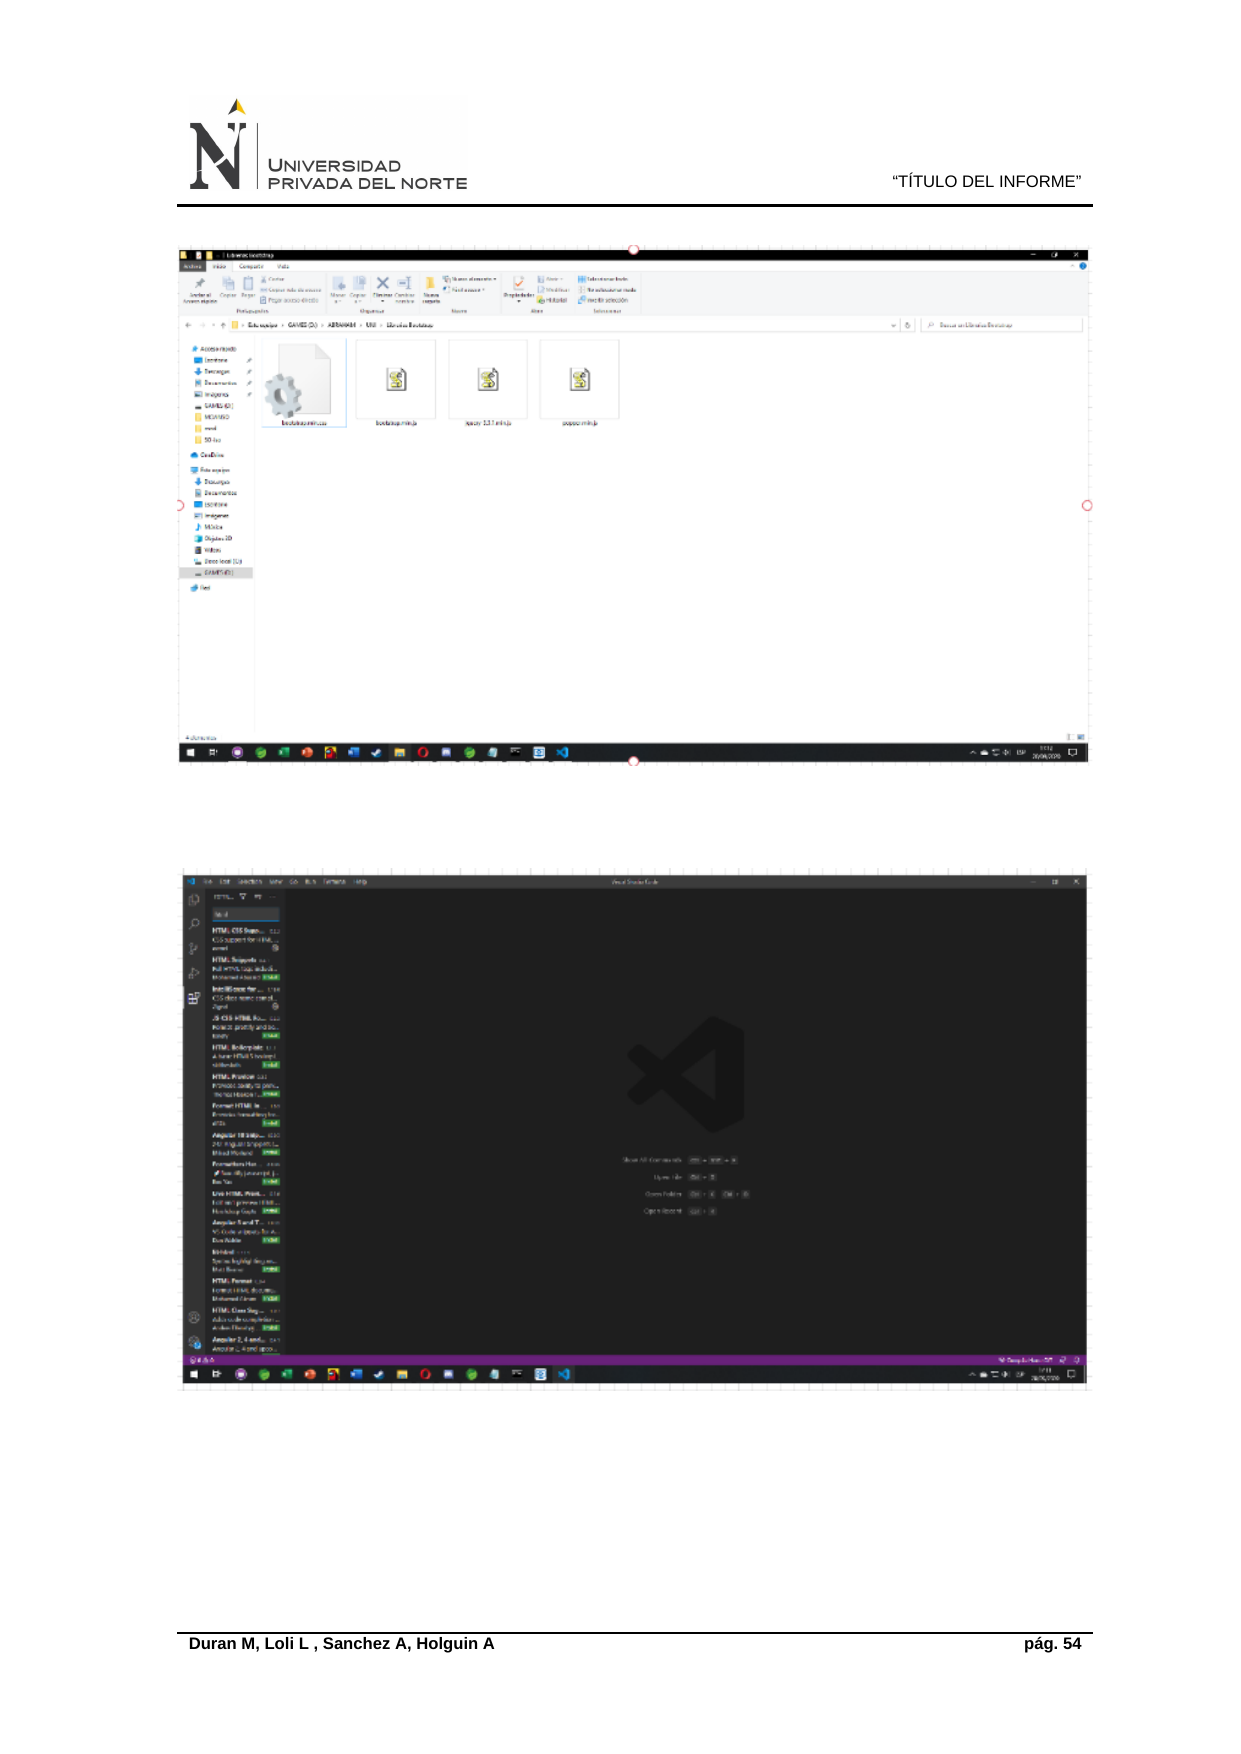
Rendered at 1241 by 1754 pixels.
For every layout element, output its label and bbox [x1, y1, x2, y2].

picture [177, 245, 1093, 766]
picture [188, 95, 469, 191]
picture [177, 868, 1093, 1391]
